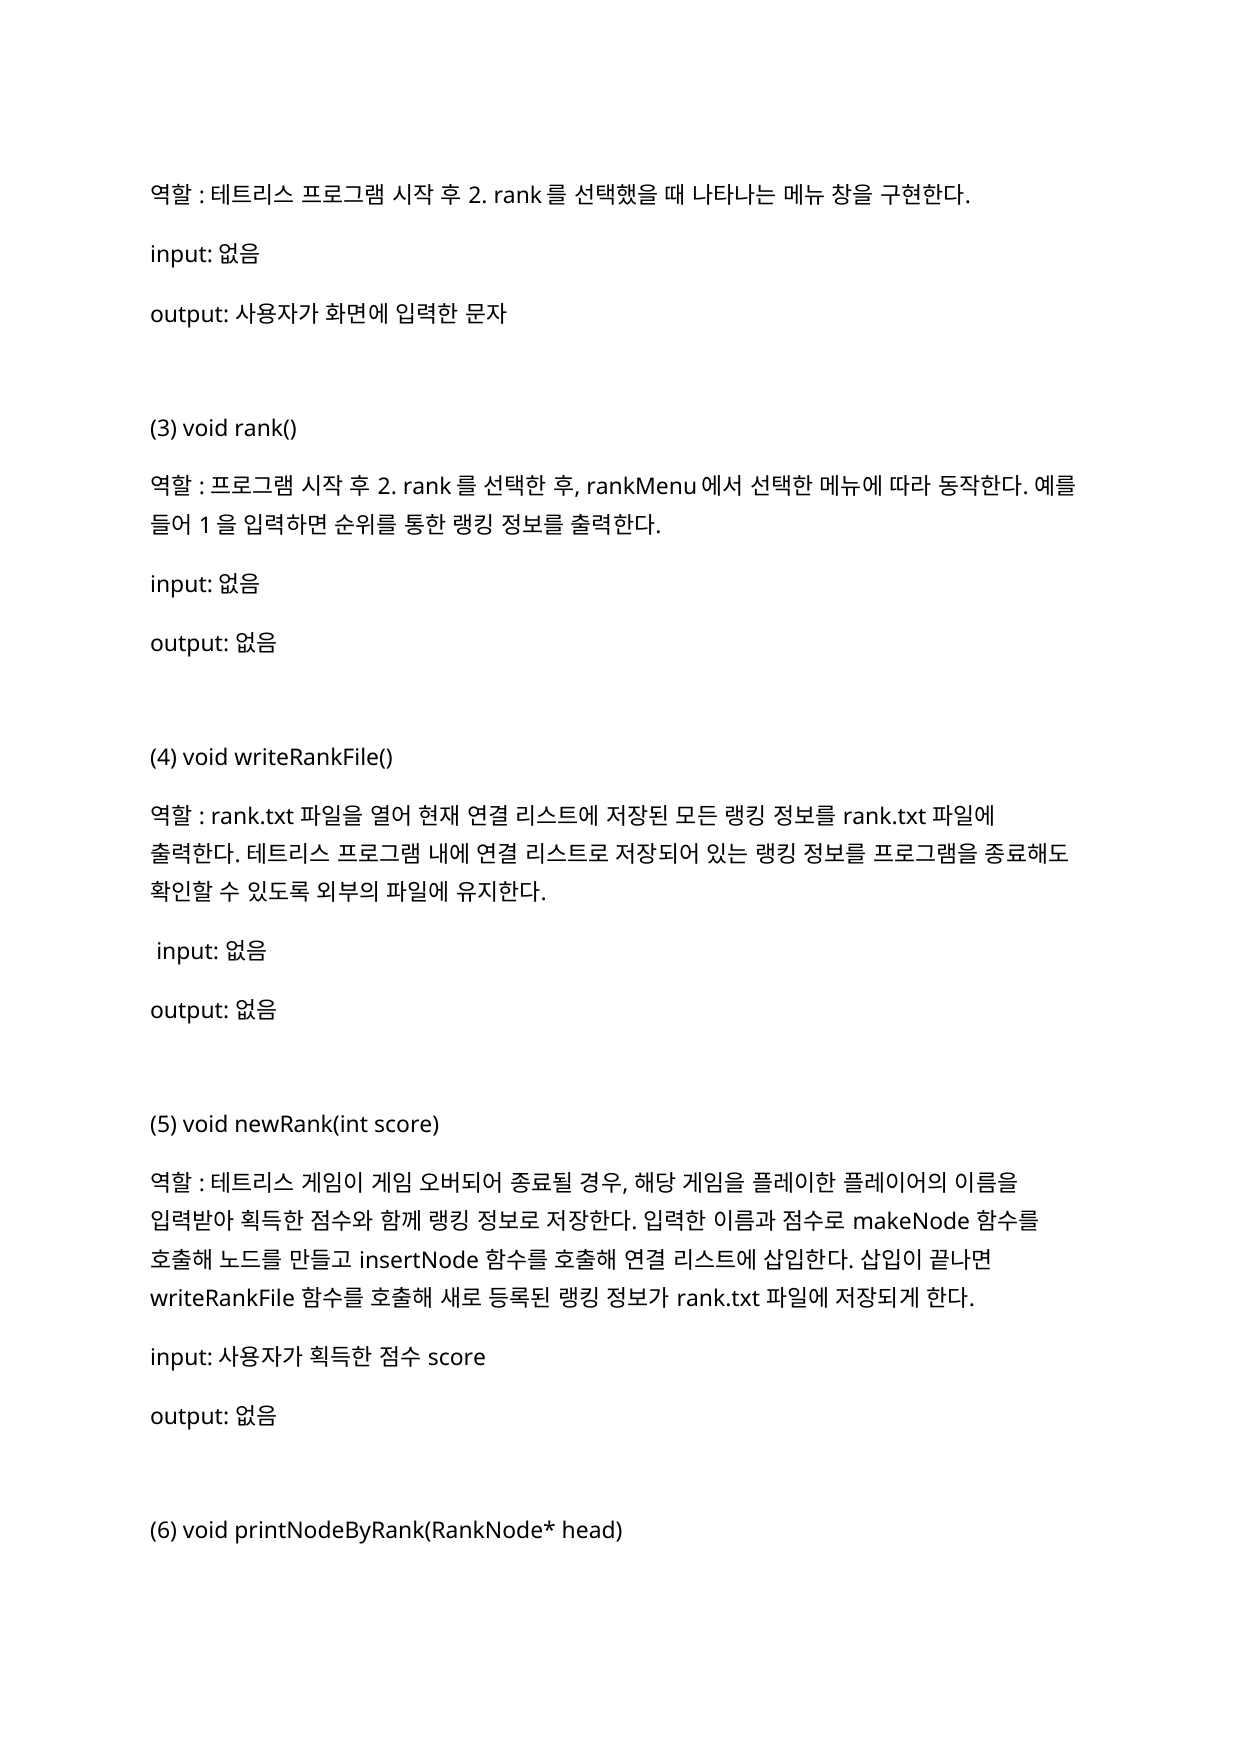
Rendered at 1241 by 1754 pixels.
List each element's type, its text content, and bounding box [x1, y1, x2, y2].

text 역할 : 프로그램 시작 후 2. rank를 선택한 후, rankMenu에서 선택한 메뉴에 따라 동작한다. 예를 들어 1을 입력하면 순위를 통한 랭킹 정보를 출력한다. [150, 468, 1090, 540]
text 역할 : rank.txt 파일을 열어 현재 연결 리스트에 저장된 모든 랭킹 정보를 rank.txt 파일에 출력한다. 테트리스 프로그램 내에 연결 리스트로 저장되어 있는 랭킹 정보를 프로그램을 종료해도 확인할 수 있도록 외부의 파일에 유지한다. [150, 797, 1090, 907]
text 역할 : 테트리스 프로그램 시작 후 2. rank를 선택했을 때 나타나는 메뉴 창을 구현한다. [150, 177, 1090, 211]
text output: 없음 [150, 1398, 1090, 1431]
text (5) void newRank(int score) [150, 1108, 1090, 1139]
text (4) void writeRankFile() [150, 741, 1090, 772]
text (3) void rank() [150, 411, 1090, 443]
text input: 없음 [150, 566, 1090, 599]
text (6) void printNodeByRank(RankNode* head) [150, 1514, 1090, 1545]
text output: 사용자가 화면에 입력한 문자 [150, 296, 1090, 329]
text output: 없음 [150, 992, 1090, 1026]
text input: 사용자가 획득한 점수 score [150, 1339, 1090, 1372]
text 역할 : 테트리스 게임이 게임 오버되어 종료될 경우, 해당 게임을 플레이한 플레이어의 이름을 입력받아 획득한 점수와 함께 랭킹 정보로 저장한다. 입력한 이름과 점수로 makeNode 함수를 호출해 노드를 만들고 insertNode 함수를 호출해 연결 리스트에 삽입한다. 삽입이 끝나면 writeRankFile 함수를 호출해 새로 등록된 랭킹 정보가 rank.txt 파일에 저장되게 한다. [150, 1165, 1090, 1313]
text input: 없음 [150, 933, 1090, 966]
text input: 없음 [150, 236, 1090, 270]
text output: 없음 [150, 625, 1090, 658]
